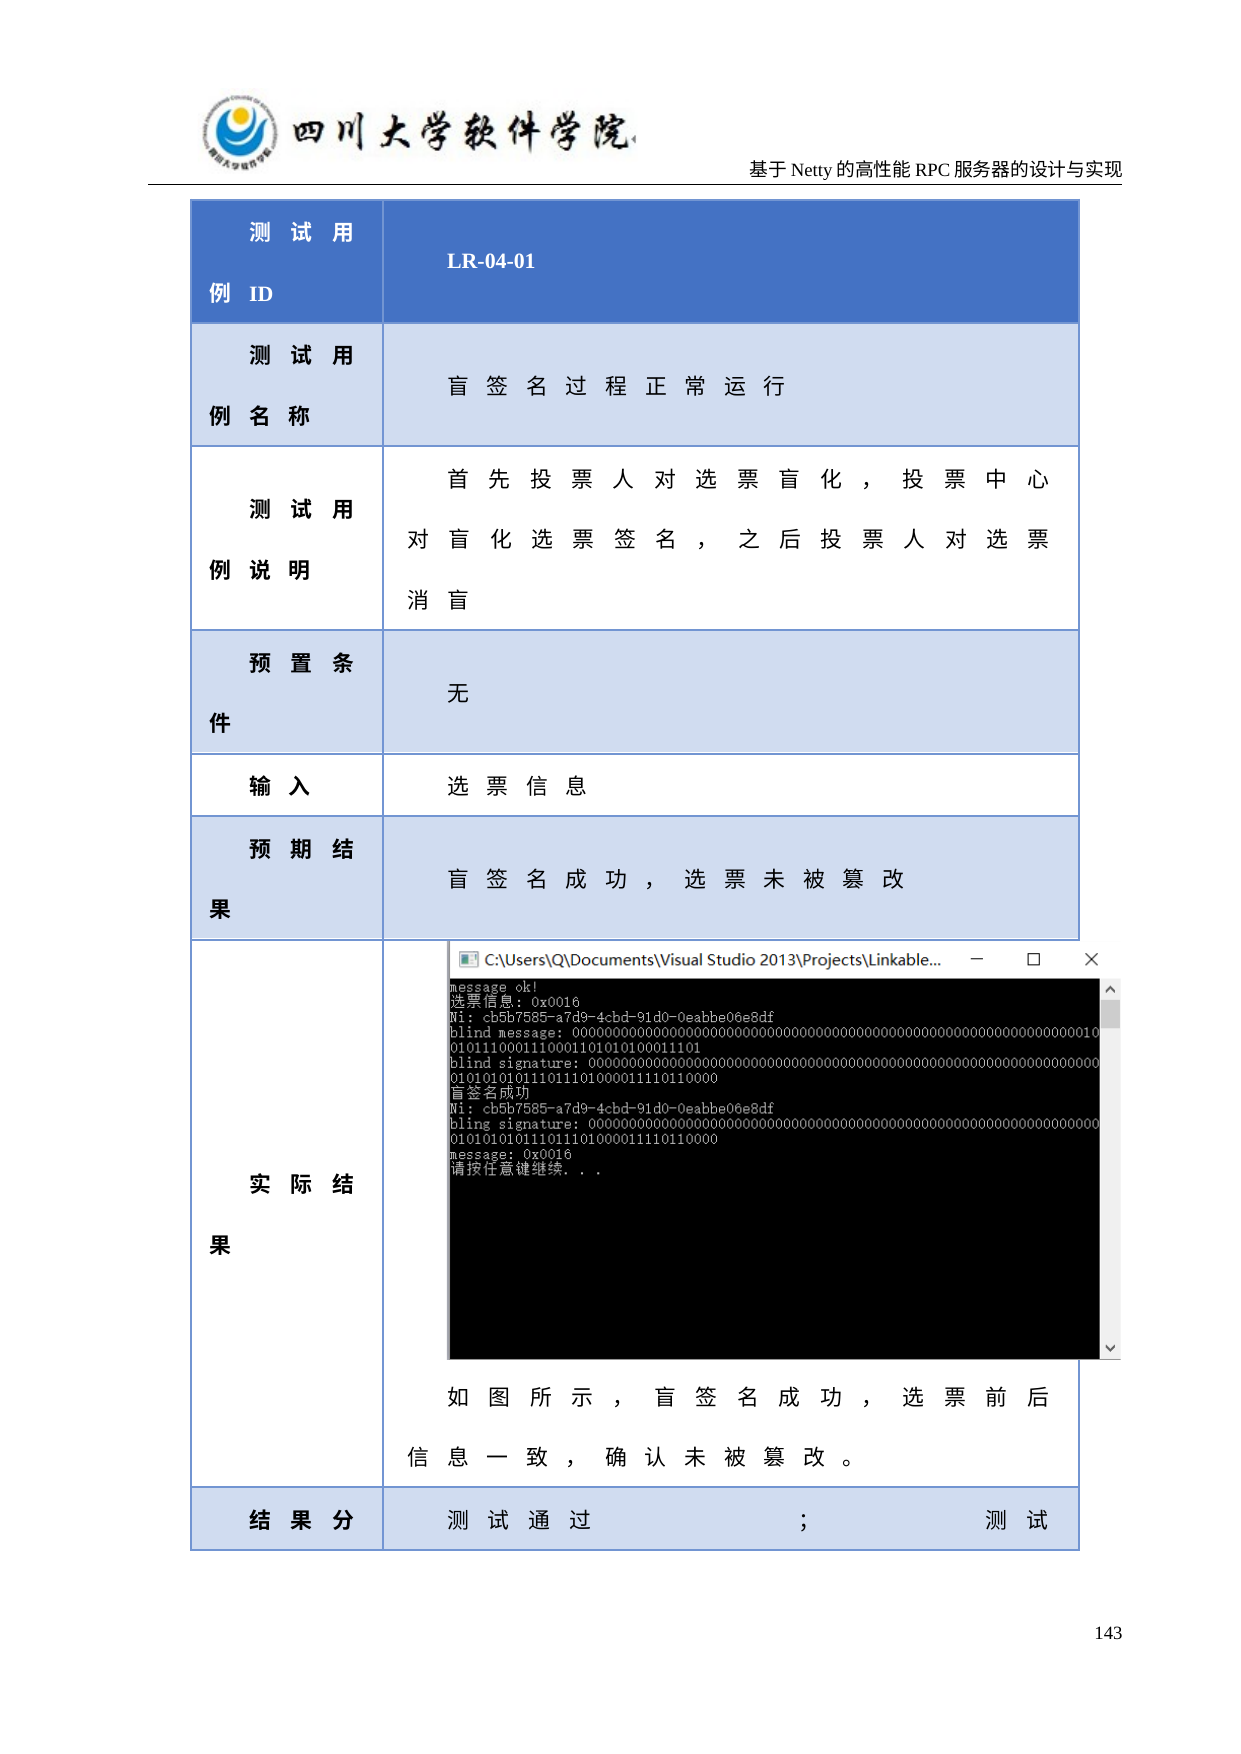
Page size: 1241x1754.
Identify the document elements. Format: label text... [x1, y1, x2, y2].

table_header 测试用例ID [192, 201, 382, 322]
table_cell 首先投票人对选票盲化，投票中心对盲化选票签名，之后投票人对选票消盲 [384, 447, 1078, 629]
table_cell 实际结果 [192, 941, 382, 1486]
table_cell 无 [384, 631, 1078, 752]
table_cell 测试用例说明 [192, 447, 382, 629]
table_header LR-04-01 [384, 201, 1078, 322]
table_cell 预置条件 [192, 631, 382, 752]
picture [197, 88, 639, 177]
table_cell 盲签名过程正常运行 [384, 324, 1078, 445]
picture [446, 941, 1121, 1360]
table_cell 如图所示，盲签名成功，选票前后信息一致，确认未被篡改。 [384, 941, 1078, 1486]
table_cell 输入 [192, 755, 382, 815]
table_cell 盲签名成功，选票未被篡改 [384, 817, 1078, 938]
table_cell 测试通过 ； 测试未通过 [384, 1488, 1078, 1549]
table_cell 预期结果 [192, 817, 382, 938]
table_cell 选票信息 [384, 755, 1078, 815]
table_cell 结果分析 [192, 1488, 382, 1549]
table_cell 测试用例名称 [192, 324, 382, 445]
